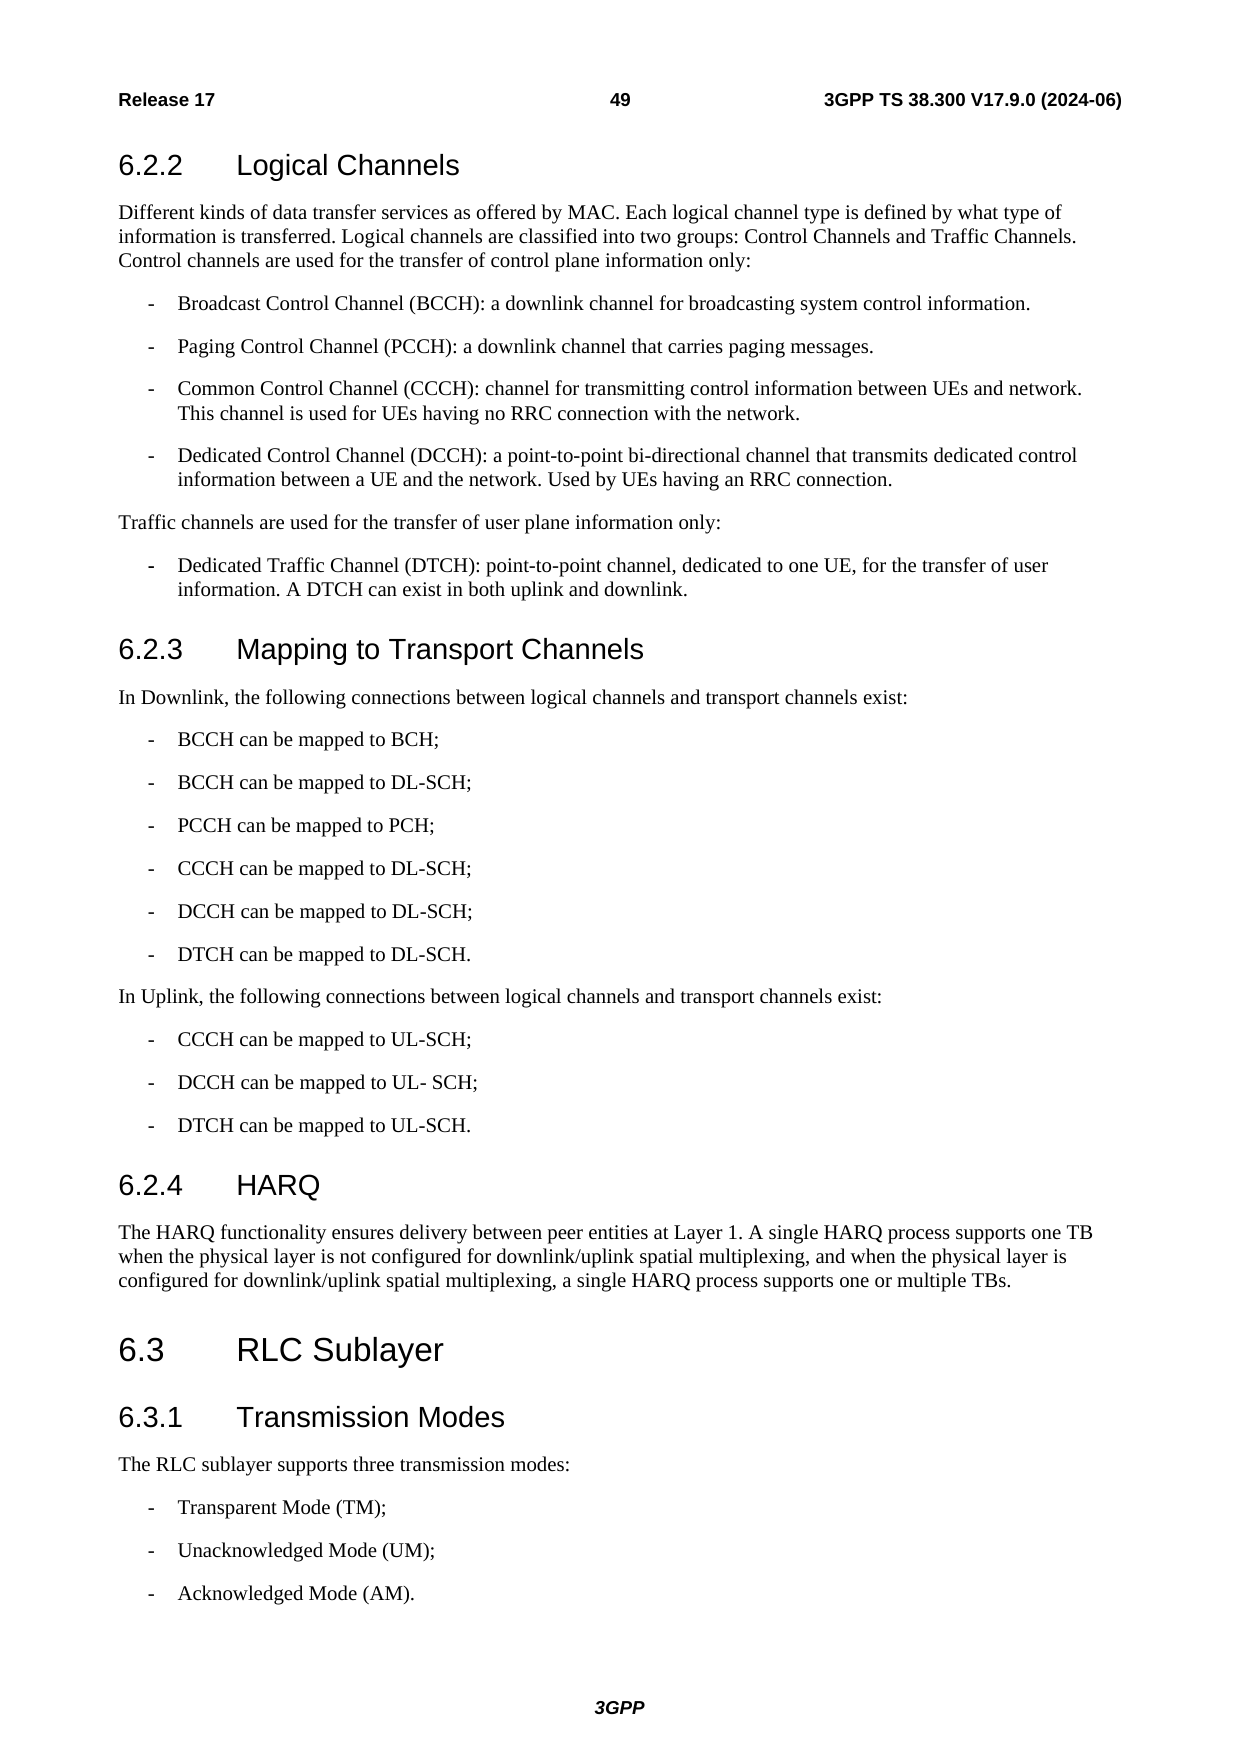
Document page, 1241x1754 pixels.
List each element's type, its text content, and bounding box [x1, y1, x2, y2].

text - BCCH can be mapped to BCH; [148, 727, 1122, 751]
text - DTCH can be mapped to UL-SCH. [148, 1113, 1122, 1137]
text Different kinds of data transfer services as offered by MAC. Each logical channel type is defined by what type of information is transferred. Logical channels are classified into two groups: Control Channels and Traffic Channels. Control channels are used for the transfer of control plane information only: [118, 200, 1122, 272]
text - Unacknowledged Mode (UM); [148, 1538, 1122, 1562]
text - BCCH can be mapped to DL-SCH; [148, 770, 1122, 794]
text The HARQ functionality ensures delivery between peer entities at Layer 1. A single HARQ process supports one TB when the physical layer is not configured for downlink/uplink spatial multiplexing, and when the physical layer is configured for downlink/uplink spatial multiplexing, a single HARQ process supports one or multiple TBs. [118, 1220, 1122, 1292]
text In Downlink, the following connections between logical channels and transport channels exist: [118, 684, 1122, 709]
text In Uplink, the following connections between logical channels and transport channels exist: [118, 984, 1122, 1008]
text - Acknowledged Mode (AM). [148, 1580, 1122, 1604]
subtitle 6.2.2 Logical Channels [118, 147, 1122, 181]
text - Paging Control Channel (PCCH): a downlink channel that carries paging messages. [148, 333, 1122, 358]
text - Dedicated Control Channel (DCCH): a point-to-point bi-directional channel that transmits dedicated control information between a UE and the network. Used by UEs having an RRC connection. [148, 443, 1122, 491]
text - DCCH can be mapped to DL-SCH; [148, 899, 1122, 923]
text - Transparent Mode (TM); [148, 1495, 1122, 1519]
text - PCCH can be mapped to PCH; [148, 813, 1122, 837]
text - Common Control Channel (CCCH): channel for transmitting control information between UEs and network. This channel is used for UEs having no RRC connection with the network. [148, 376, 1122, 424]
text Traffic channels are used for the transfer of user plane information only: [118, 510, 1122, 534]
text The RLC sublayer supports three transmission modes: [118, 1452, 1122, 1476]
subtitle 6.3.1 Transmission Modes [118, 1400, 1122, 1433]
text - CCCH can be mapped to UL-SCH; [148, 1027, 1122, 1051]
text - Dedicated Traffic Channel (DTCH): point-to-point channel, dedicated to one UE, for the transfer of user information. A DTCH can exist in both uplink and downlink. [148, 553, 1122, 601]
subtitle 6.2.3 Mapping to Transport Channels [118, 632, 1122, 666]
subtitle 6.2.4 HARQ [118, 1168, 1122, 1202]
text - Broadcast Control Channel (BCCH): a downlink channel for broadcasting system control information. [148, 291, 1122, 315]
text - CCCH can be mapped to DL-SCH; [148, 856, 1122, 880]
text - DTCH can be mapped to DL-SCH. [148, 941, 1122, 966]
text - DCCH can be mapped to UL- SCH; [148, 1070, 1122, 1094]
subtitle 6.3 RLC Sublayer [118, 1330, 1122, 1368]
